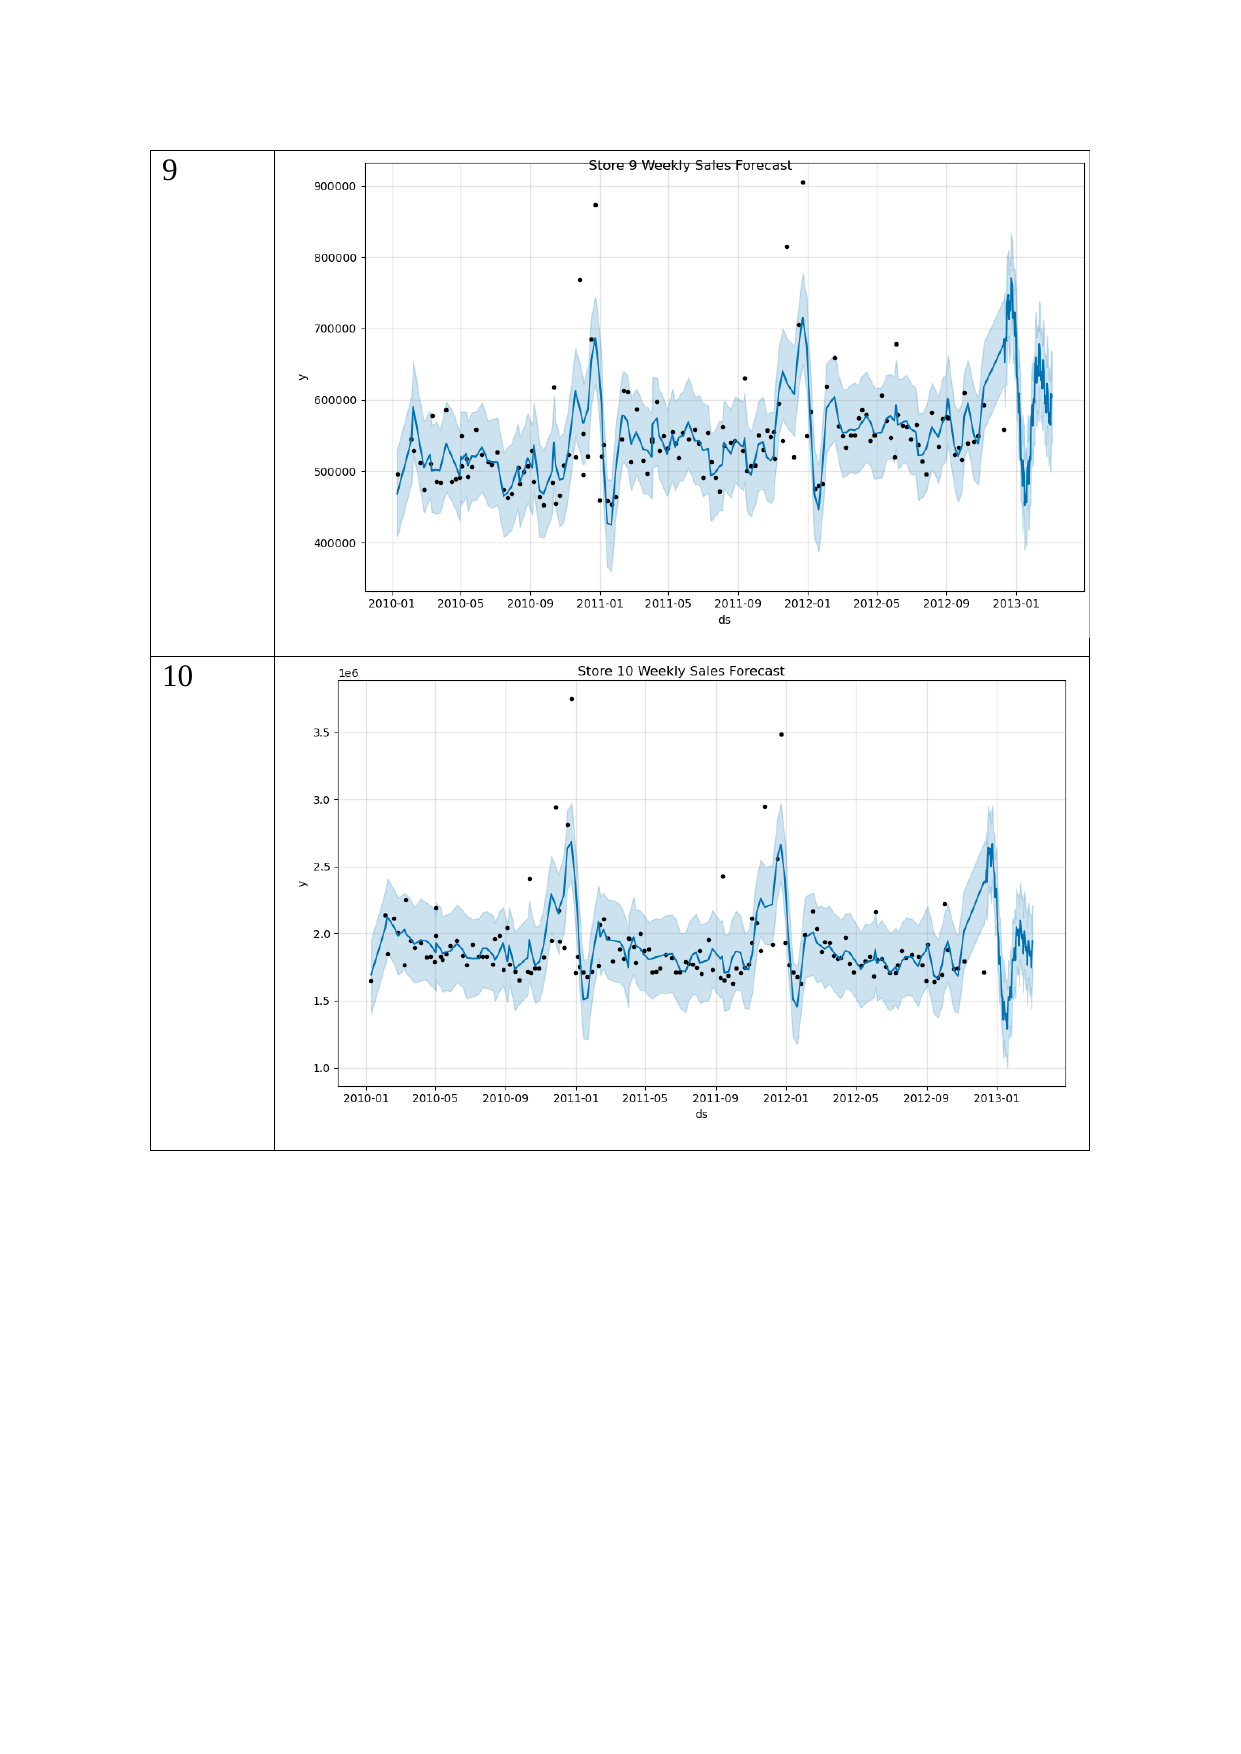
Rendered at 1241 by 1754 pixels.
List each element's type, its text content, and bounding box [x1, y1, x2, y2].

table_cell 9 [151, 151, 274, 656]
table_cell [275, 151, 1089, 656]
picture [285, 657, 1077, 1132]
picture [285, 151, 1090, 638]
table_cell 10 [151, 657, 274, 1150]
table_cell [275, 657, 1089, 1150]
